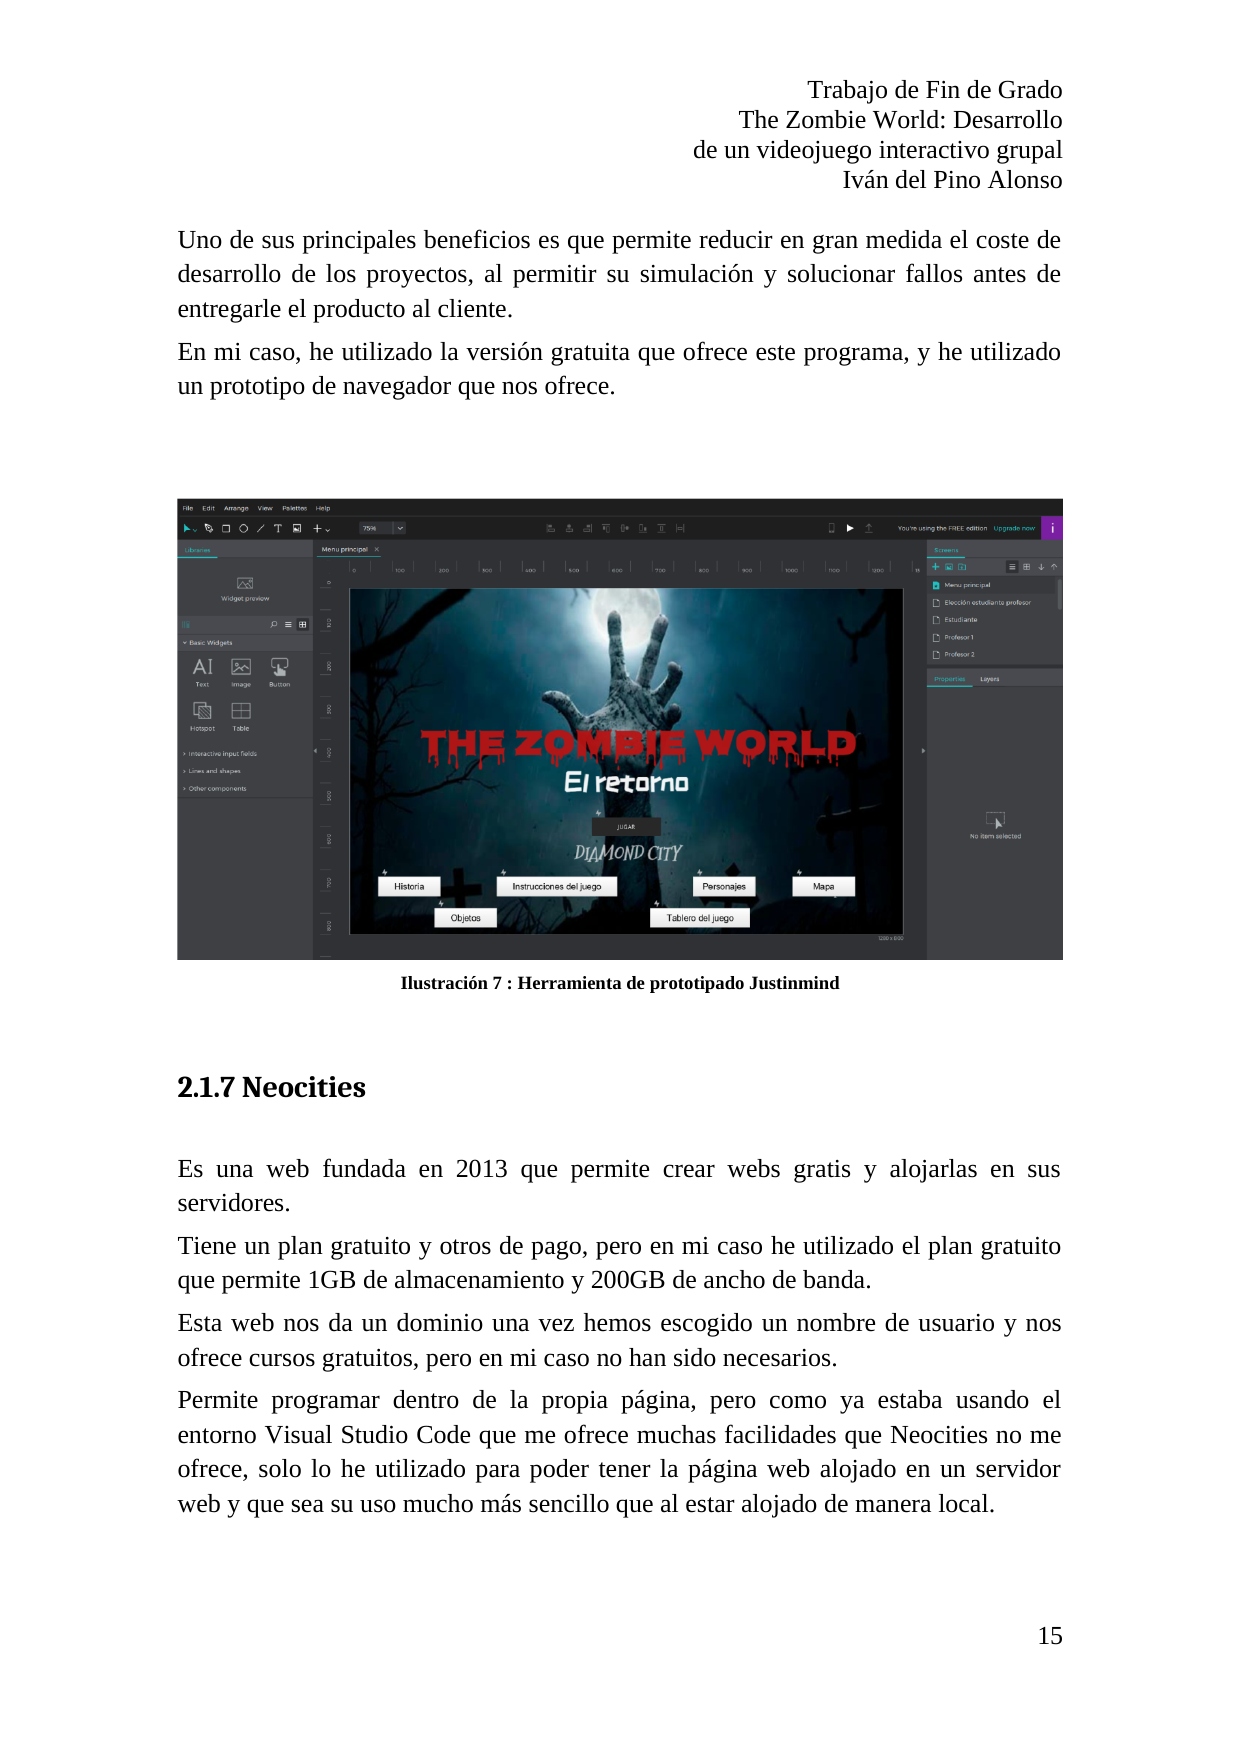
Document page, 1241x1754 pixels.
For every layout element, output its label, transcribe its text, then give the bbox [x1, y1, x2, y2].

text Permite programar dentro de la propia página, pero como ya estaba usando el entorno Visual Studio Code que me ofrece muchas facilidades que Neocities no me ofrece, solo lo he utilizado para poder tener la página web alojado en un servidor web y que sea su uso mucho más sencillo que al estar alojado de manera local. [177, 1384, 1063, 1518]
text Ilustración 7 : Herramienta de prototipado Justinmind [177, 972, 1063, 994]
text En mi caso, he utilizado la versión gratuita que ofrece este programa, y he utilizado un prototipo de navegador que nos ofrece. [177, 336, 1063, 400]
text Es una web fundada en 2013 que permite crear webs gratis y alojarlas en sus servidores. [177, 1153, 1063, 1217]
text Esta web nos da un dominio una vez hemos escogido un nombre de usuario y nos ofrece cursos gratuitos, pero en mi caso no han sido necesarios. [177, 1307, 1063, 1372]
text Uno de sus principales beneficios es que permite reducir en gran medida el coste de desarrollo de los proyectos, al permitir su simulación y solucionar fallos antes de entregarle el producto al cliente. [177, 224, 1063, 323]
text Tiene un plan gratuito y otros de pago, pero en mi caso he utilizado el plan gratuito que permite 1GB de almacenamiento y 200GB de ancho de banda. [177, 1230, 1063, 1294]
subtitle 2.1.7 Neocities [177, 1070, 1063, 1105]
picture [177, 498, 1063, 960]
